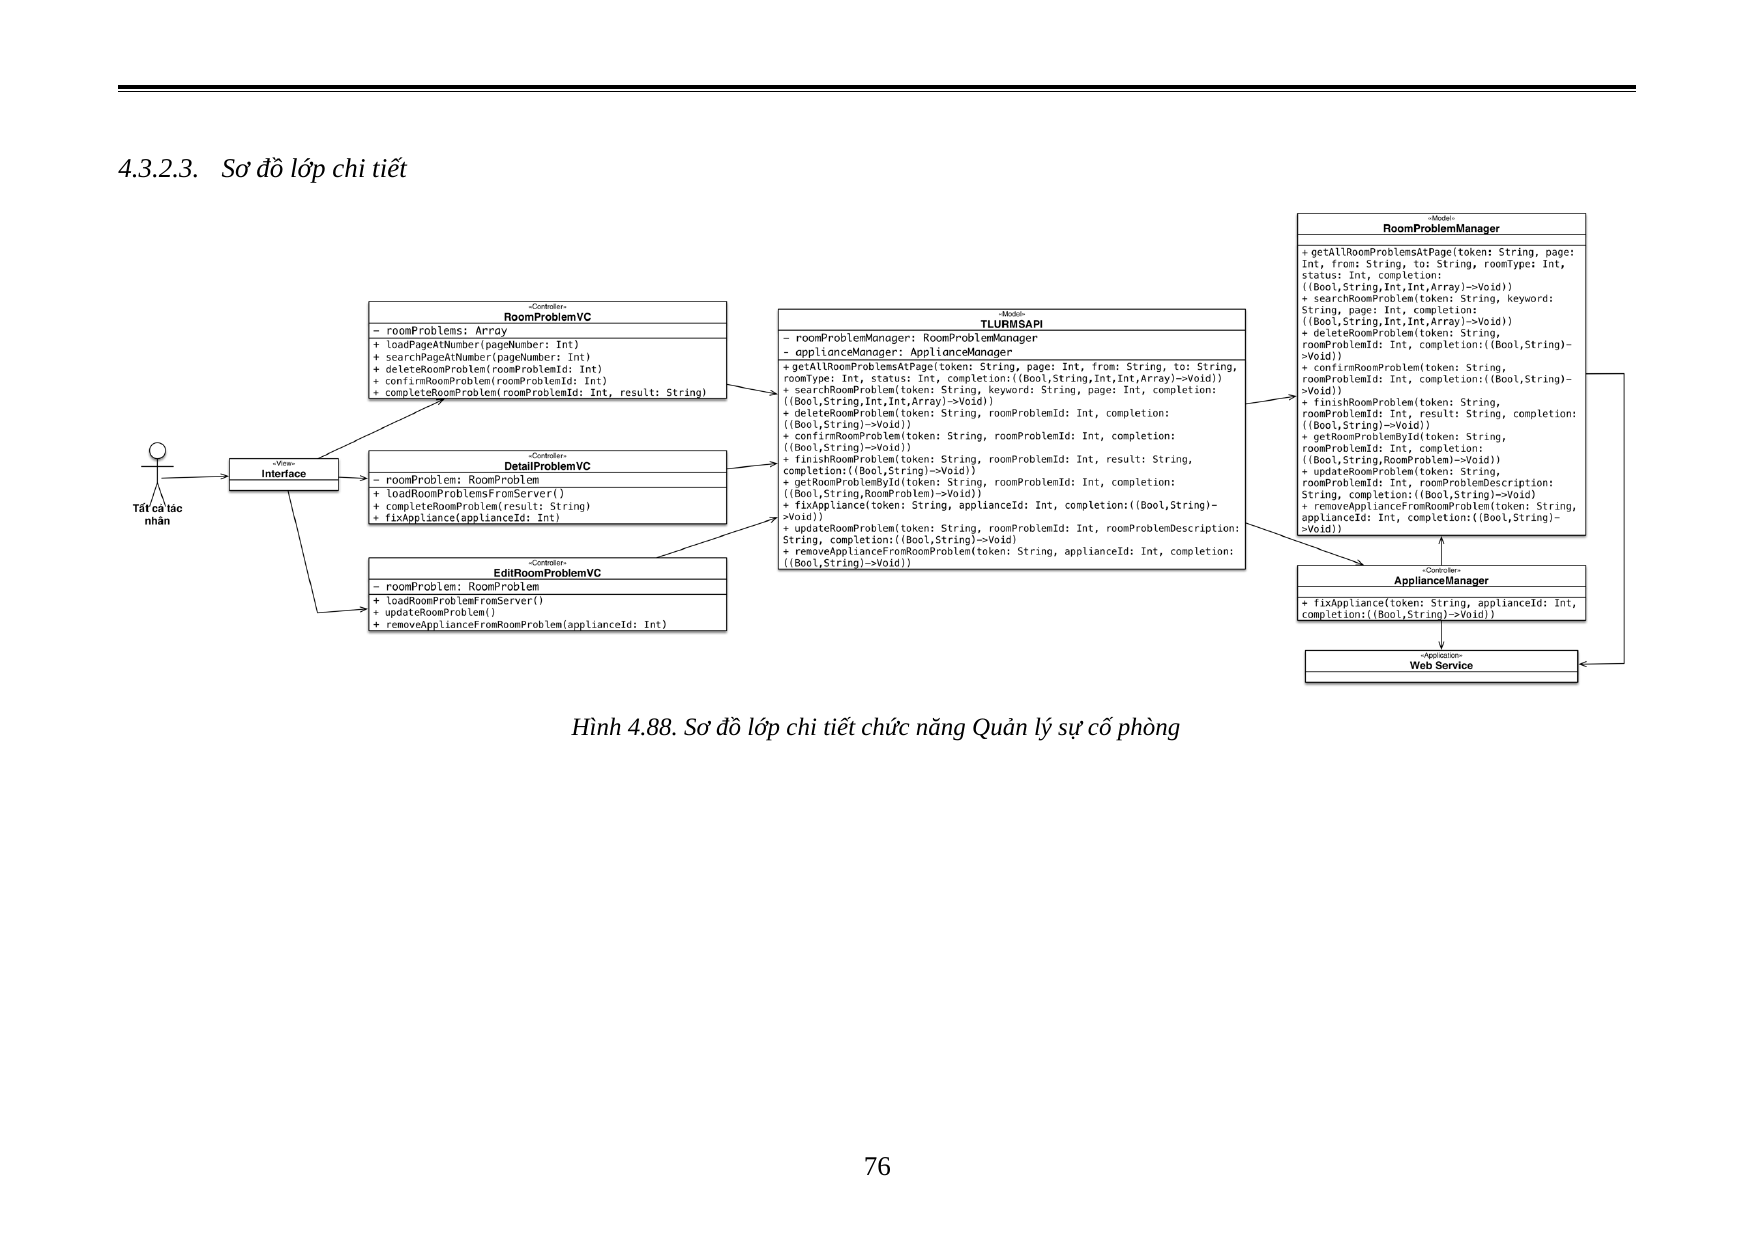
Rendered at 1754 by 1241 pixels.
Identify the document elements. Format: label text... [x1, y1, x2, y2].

picture [118, 198, 1637, 697]
subtitle Sơ đồ lớp chi tiết [118, 152, 1636, 183]
